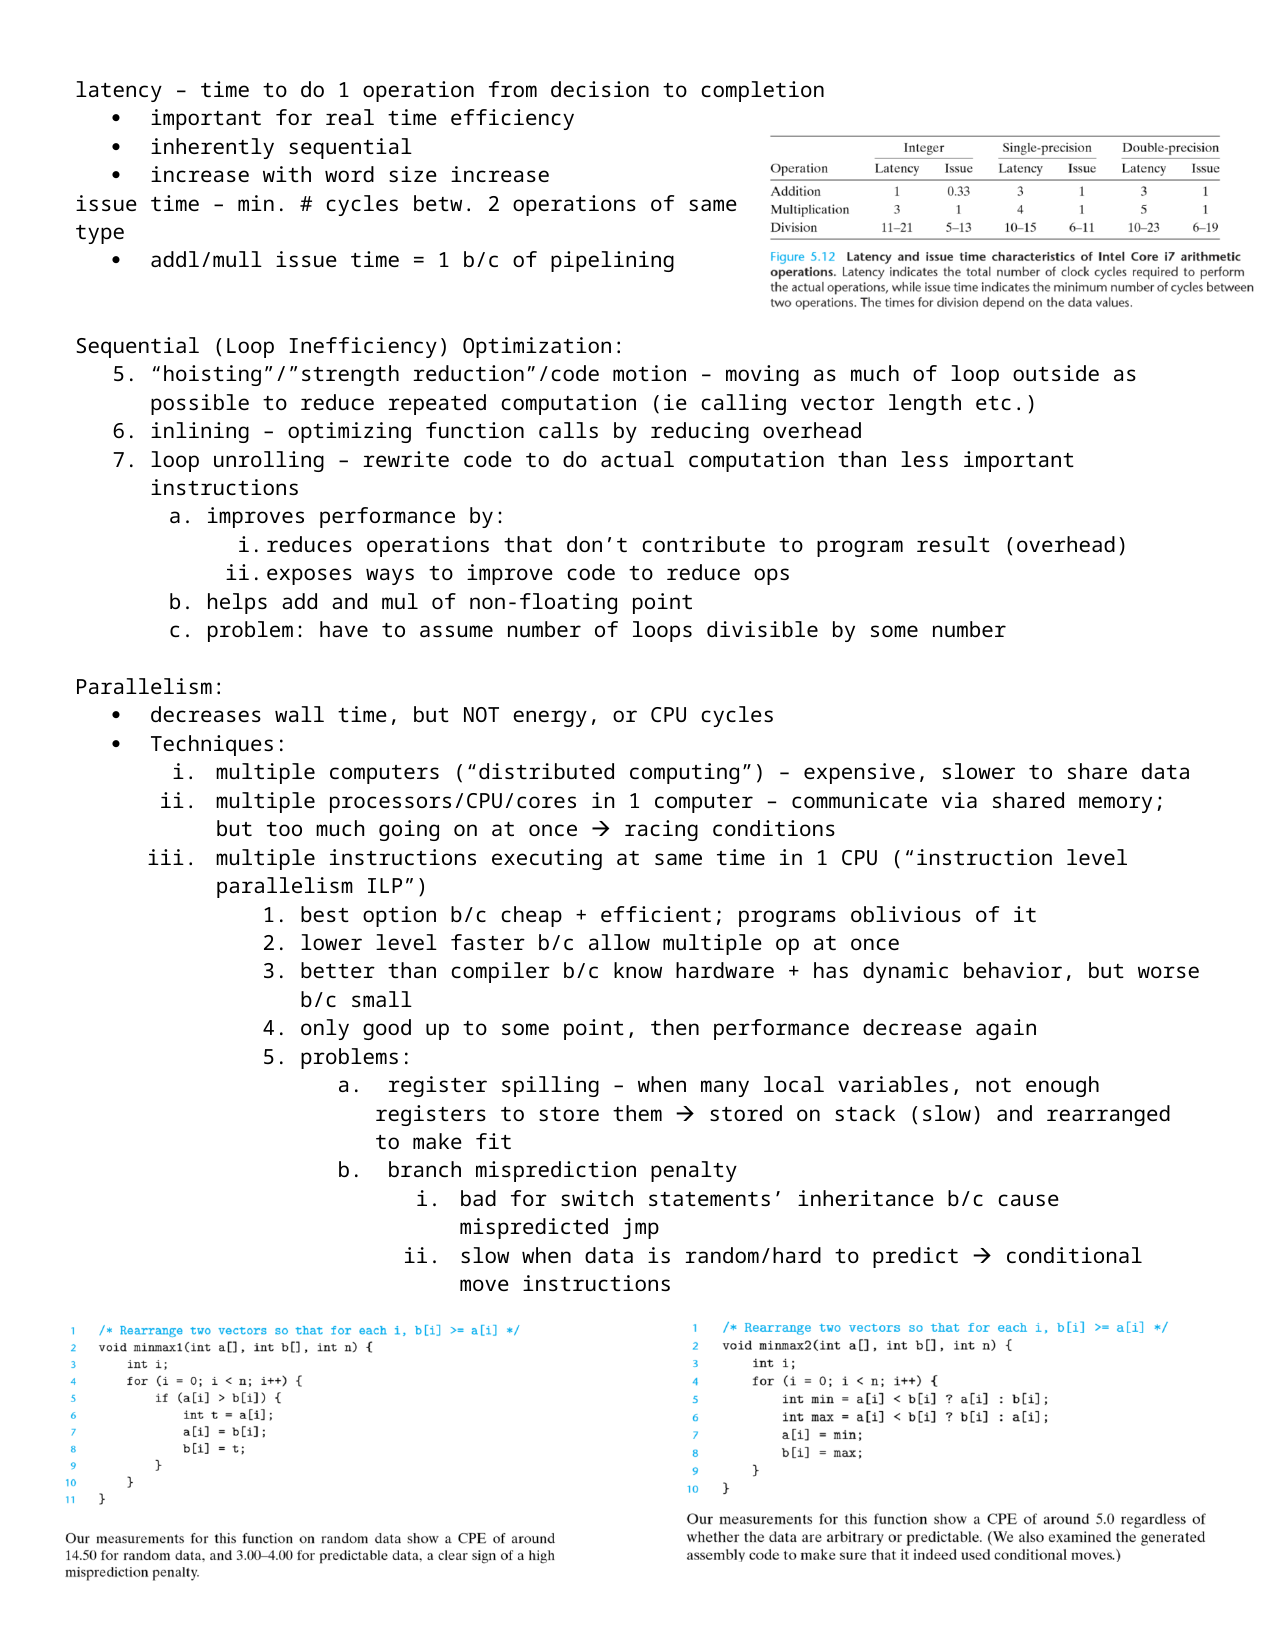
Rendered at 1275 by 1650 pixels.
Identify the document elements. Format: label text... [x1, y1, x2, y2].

list reduces operations that don’t contribute to program result (overhead) [262, 530, 1200, 558]
list important for real time efficiency [112, 103, 1200, 132]
list problems: [262, 1042, 1200, 1070]
picture [682, 1315, 1212, 1562]
picture [762, 126, 1262, 314]
text issue time – min. # cycles betw. 2 operations of same type [75, 189, 762, 246]
list best option b/c cheap + efficient; programs oblivious of it [262, 900, 1200, 928]
list multiple computers (“distributed computing”) – expensive, slower to share data [197, 757, 1200, 786]
list inlining – optimizing function calls by reducing overhead [112, 416, 1200, 445]
text Parallelism: [75, 672, 1200, 701]
list loop unrolling – rewrite code to do actual computation than less important instructions [112, 445, 1200, 502]
list bad for switch statements’ inheritance b/c cause mispredicted jmp [441, 1184, 1200, 1241]
list inherently sequential [112, 132, 762, 160]
list increase with word size increase [112, 160, 762, 189]
list multiple instructions executing at same time in 1 CPU (“instruction level parallelism ILP”) [197, 843, 1200, 900]
picture [64, 1315, 562, 1591]
text Sequential (Loop Inefficiency) Optimization: [75, 331, 1200, 359]
list improves performance by: [169, 502, 1200, 530]
list helps add and mul of non-floating point [169, 587, 1200, 615]
list register spilling – when many local variables, not enough registers to store them stored on stack (slow) and rearranged to make fit [337, 1070, 1200, 1156]
list Techniques: [112, 729, 1200, 757]
list lower level faster b/c allow multiple op at once [262, 928, 1200, 957]
text latency – time to do 1 operation from decision to completion [75, 75, 1200, 103]
list addl/mull issue time = 1 b/c of pipelining [112, 246, 762, 274]
list multiple processors/CPU/cores in 1 computer – communicate via shared memory; but too much going on at once racing conditions [197, 786, 1200, 843]
list branch misprediction penalty [337, 1156, 1200, 1184]
list “hoisting”/”strength reduction”/code motion – moving as much of loop outside as possible to reduce repeated computation (ie calling vector length etc.) [112, 359, 1200, 416]
list only good up to some point, then performance decrease again [262, 1013, 1200, 1042]
list problem: have to assume number of loops divisible by some number [169, 615, 1200, 644]
list better than compiler b/c know hardware + has dynamic behavior, but worse b/c small [262, 957, 1200, 1013]
list exposes ways to improve code to reduce ops [262, 558, 1200, 587]
list slow when data is random/hard to predict conditional move instructions [441, 1241, 1200, 1298]
list decreases wall time, but NOT energy, or CPU cycles [112, 701, 1200, 729]
